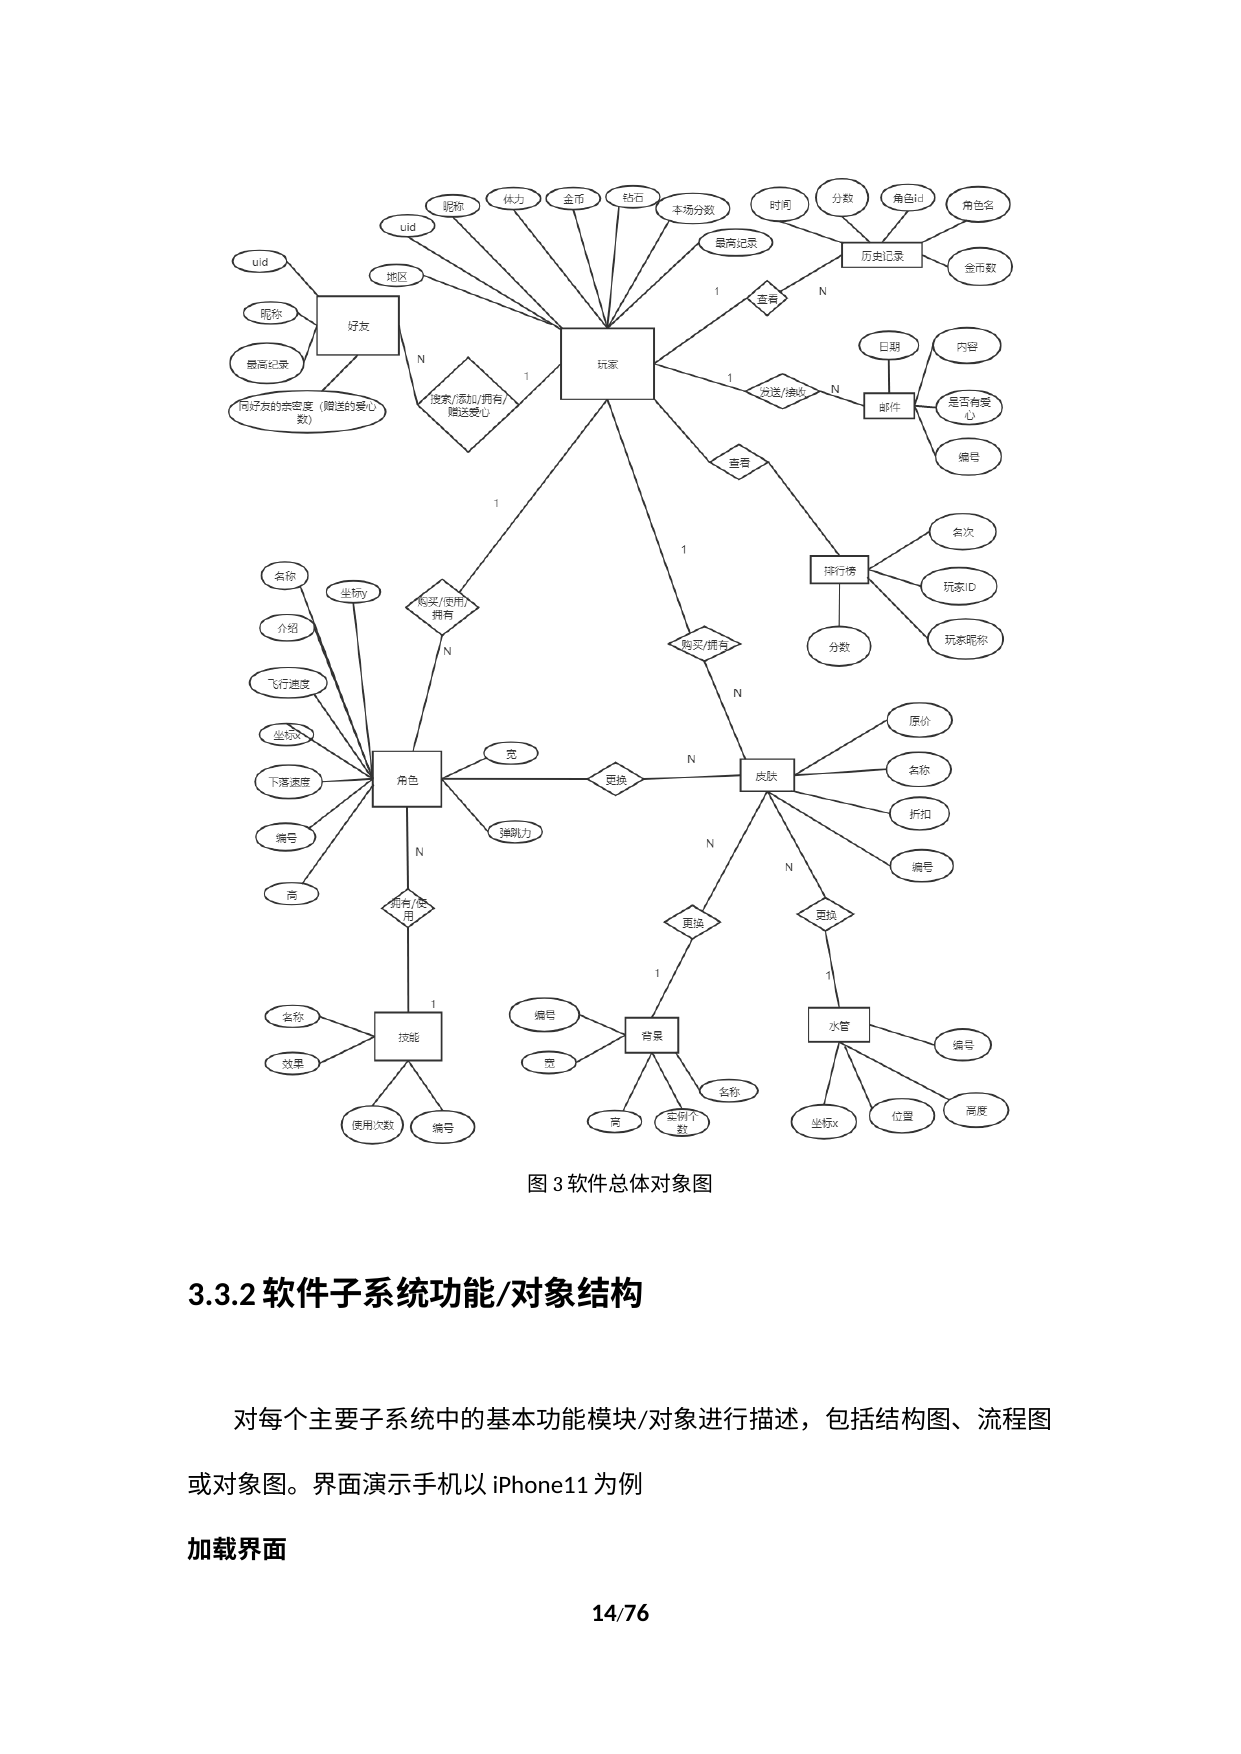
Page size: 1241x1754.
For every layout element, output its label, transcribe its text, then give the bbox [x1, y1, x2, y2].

text 加载界面 [187, 1515, 1053, 1580]
picture [208, 158, 1032, 1164]
text 对每个主要子系统中的基本功能模块/对象进行描述，包括结构图、流程图或对象图。界面演示手机以iPhone11为例 [187, 1385, 1053, 1515]
subtitle 3.3.2软件子系统功能/对象结构 [187, 1258, 1053, 1323]
text 图 3软件总体对象图 [187, 1166, 1053, 1198]
